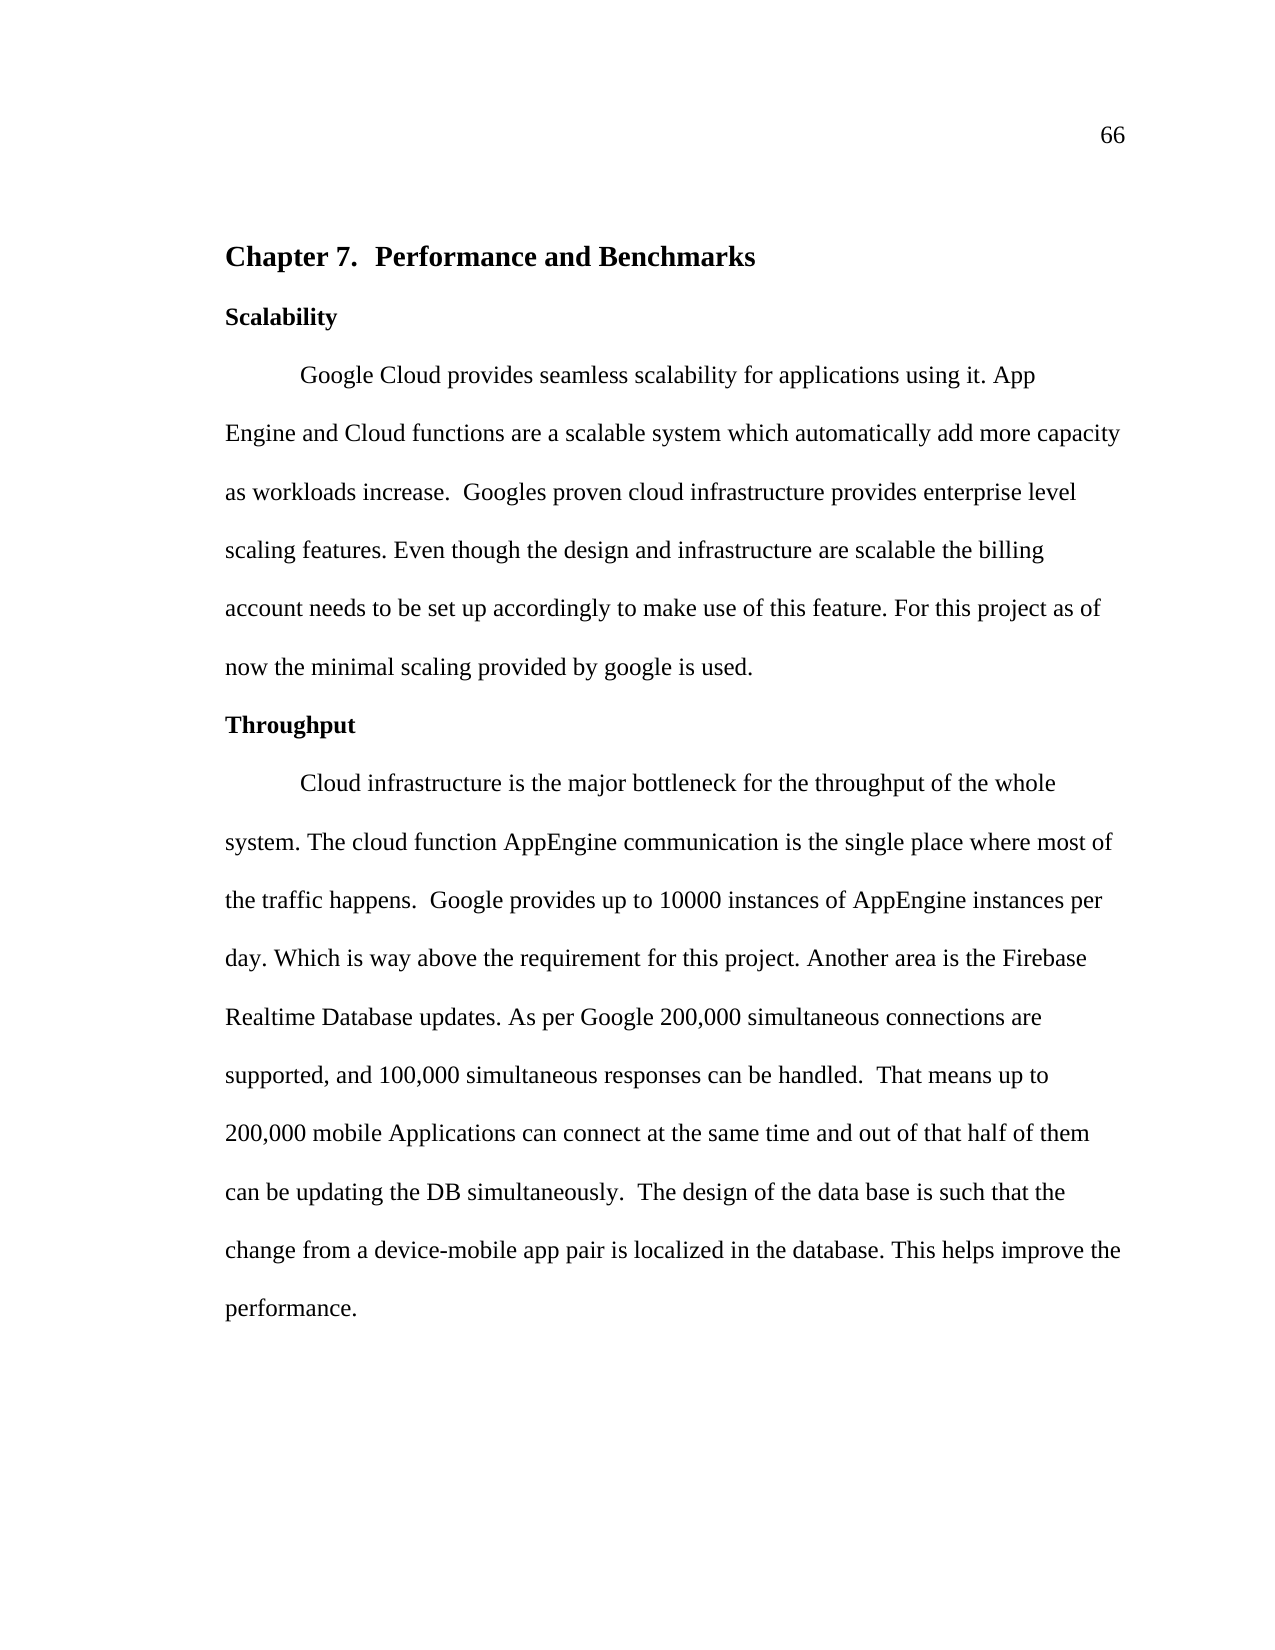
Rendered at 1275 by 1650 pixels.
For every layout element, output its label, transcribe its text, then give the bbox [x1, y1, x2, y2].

text Cloud infrastructure is the major bottleneck for the throughput of the whole system. The cloud function AppEngine communication is the single place where most of the traffic happens. Google provides up to 10000 instances of AppEngine instances per day. Which is way above the requirement for this project. Another area is the Firebase Realtime Database updates. As per Google 200,000 simultaneous connections are supported, and 100,000 simultaneous responses can be handled. That means up to 200,000 mobile Applications can connect at the same time and out of that half of them can be updating the DB simultaneously. The design of the data base is such that the change from a device-mobile app pair is localized in the database. This helps improve the performance. [225, 745, 1125, 1328]
subtitle Scalability [225, 278, 1125, 337]
subtitle Throughput [225, 687, 1125, 745]
text Google Cloud provides seamless scalability for applications using it. App Engine and Cloud functions are a scalable system which automatically add more capacity as workloads increase. Googles proven cloud infrastructure provides enterprise level scaling features. Even though the design and infrastructure are scalable the billing account needs to be set up accordingly to make use of this feature. For this project as of now the minimal scaling provided by google is used. [225, 337, 1125, 687]
subtitle Performance and Benchmarks [225, 220, 1125, 278]
